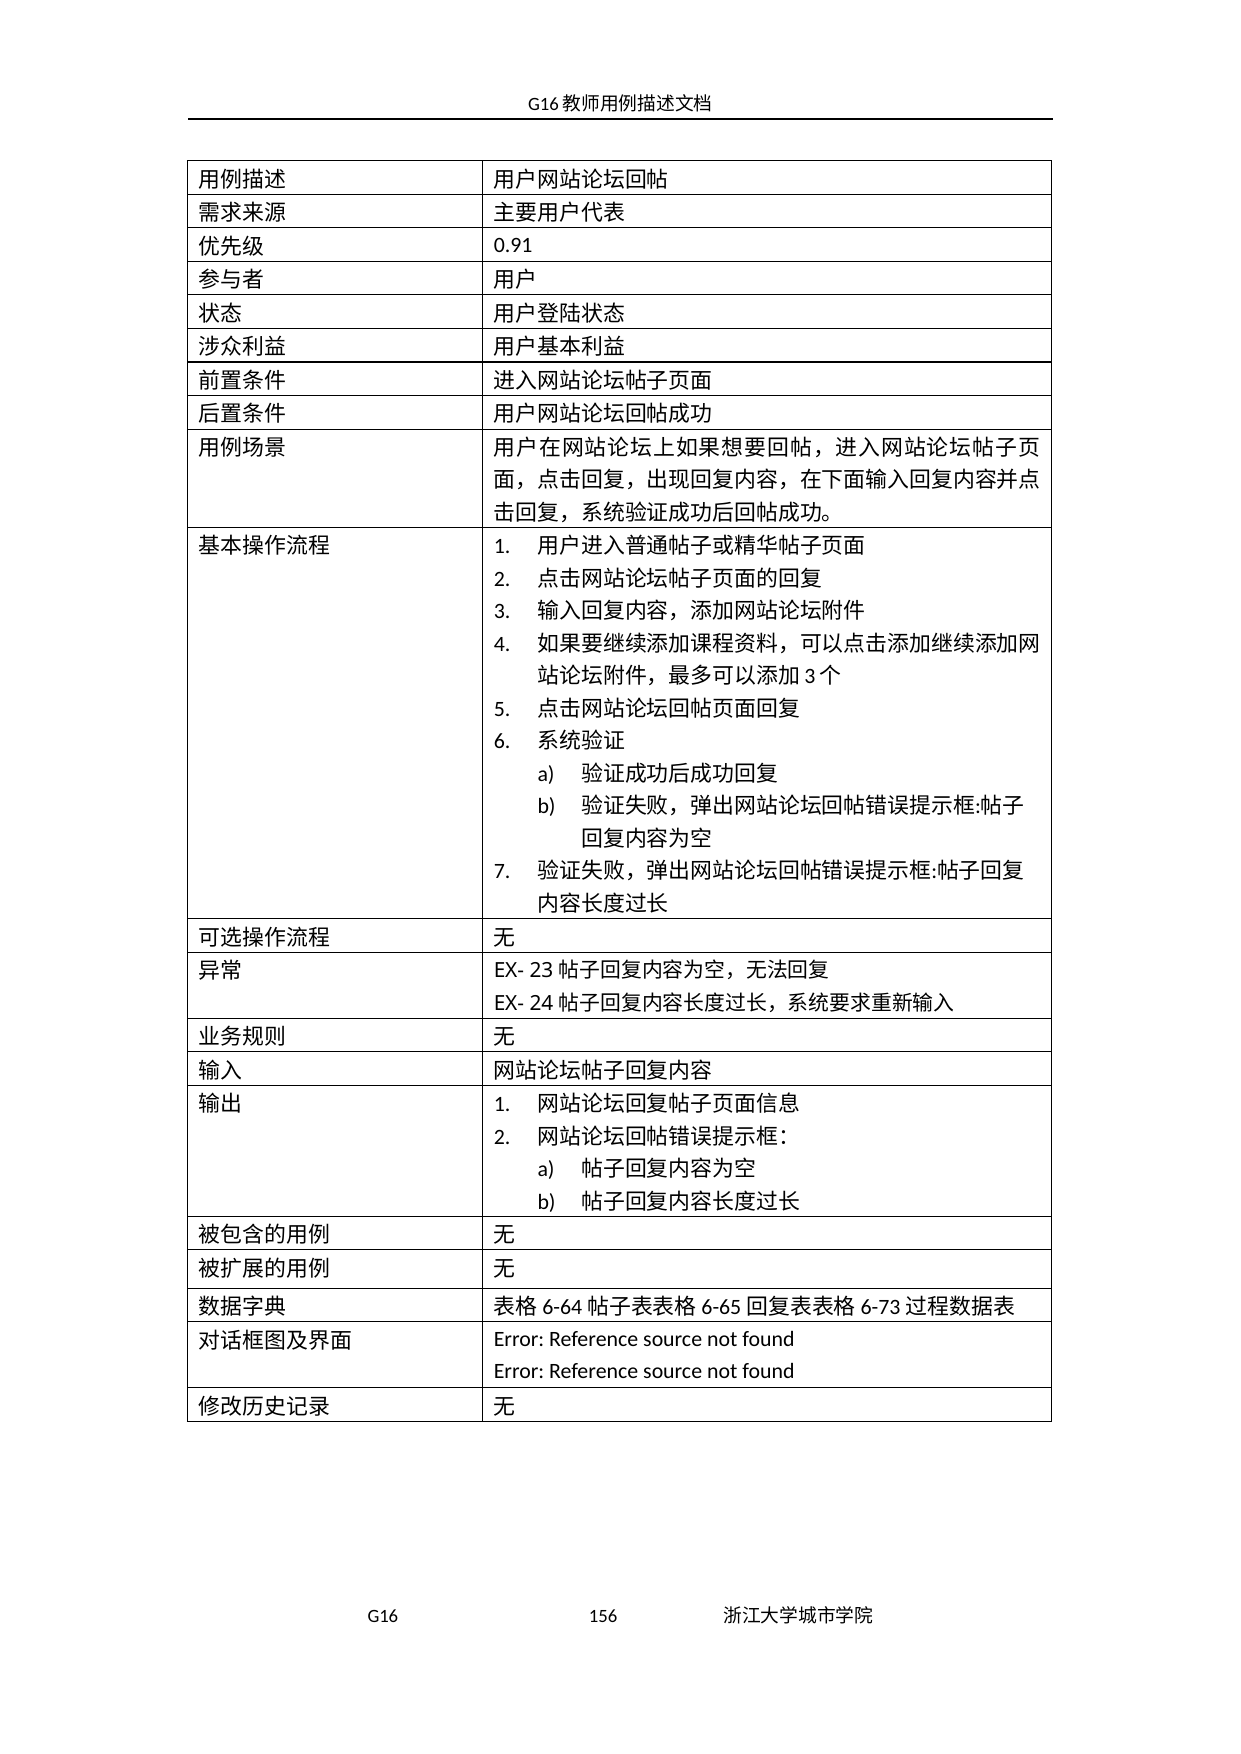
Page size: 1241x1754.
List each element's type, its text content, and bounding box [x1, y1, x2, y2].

table_cell 输出 [188, 1086, 482, 1216]
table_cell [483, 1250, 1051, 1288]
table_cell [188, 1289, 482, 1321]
table_cell 用户进入普通帖子或精华帖子页面 点击网站论坛帖子页面的回复 输入回复内容，添加网站论坛附件 如果要继续添加课程资料，可以点击添加继续添加网站论坛附件，最多可以添加3个 点击网站论坛回帖页面回复 系统验证 验证成功后成功回复 验证失败，弹出网站论坛回帖错误提示框:帖子回复内容为空 验证失败，弹出网站论坛回帖错误提示框:帖子回复内容长度过长 [483, 528, 1051, 918]
table_cell 参与者 [188, 262, 482, 294]
table_cell 主要用户代表 [483, 195, 1051, 227]
table_cell 需求来源 [188, 195, 482, 227]
table_cell 后置条件 [188, 396, 482, 428]
table_cell 状态 [188, 295, 482, 328]
table_cell 0.91 [483, 228, 1051, 261]
table_cell 可选操作流程 [188, 919, 482, 952]
table_cell 业务规则 [188, 1019, 482, 1051]
table_cell 用户 [483, 262, 1051, 294]
table_cell 涉众利益 [188, 329, 482, 361]
table_cell 无 [483, 1217, 1051, 1249]
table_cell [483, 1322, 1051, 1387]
table_cell 网站论坛帖子回复内容 [483, 1052, 1051, 1085]
table_cell 用户在网站论坛上如果想要回帖，进入网站论坛帖子页面，点击回复，出现回复内容，在下面输入回复内容并点击回复，系统验证成功后回帖成功。 [483, 430, 1051, 527]
table_cell 被扩展的用例 [188, 1250, 482, 1288]
table_cell 异常 [188, 953, 482, 1018]
table_cell 无 [483, 1019, 1051, 1051]
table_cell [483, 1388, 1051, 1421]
table_cell 用户登陆状态 [483, 295, 1051, 328]
table_cell 进入网站论坛帖子页面 [483, 363, 1051, 395]
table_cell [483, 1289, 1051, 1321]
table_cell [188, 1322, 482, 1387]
table_cell 用户基本利益 [483, 329, 1051, 361]
table_cell 用户网站论坛回帖 [483, 161, 1051, 194]
table_cell 无 [483, 919, 1051, 952]
table_cell 基本操作流程 [188, 528, 482, 918]
table_cell 前置条件 [188, 363, 482, 395]
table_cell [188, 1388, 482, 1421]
table_cell 网站论坛回复帖子页面信息 网站论坛回帖错误提示框： 帖子回复内容为空 帖子回复内容长度过长 [483, 1086, 1051, 1216]
table_cell EX- 23 帖子回复内容为空，无法回复 EX- 24 帖子回复内容长度过长，系统要求重新输入 [483, 953, 1051, 1018]
table_cell 用户网站论坛回帖成功 [483, 396, 1051, 428]
table_cell 用例描述 [188, 161, 482, 194]
table_cell 优先级 [188, 228, 482, 261]
table_cell 用例场景 [188, 430, 482, 527]
table_cell 输入 [188, 1052, 482, 1085]
table_cell 被包含的用例 [188, 1217, 482, 1249]
